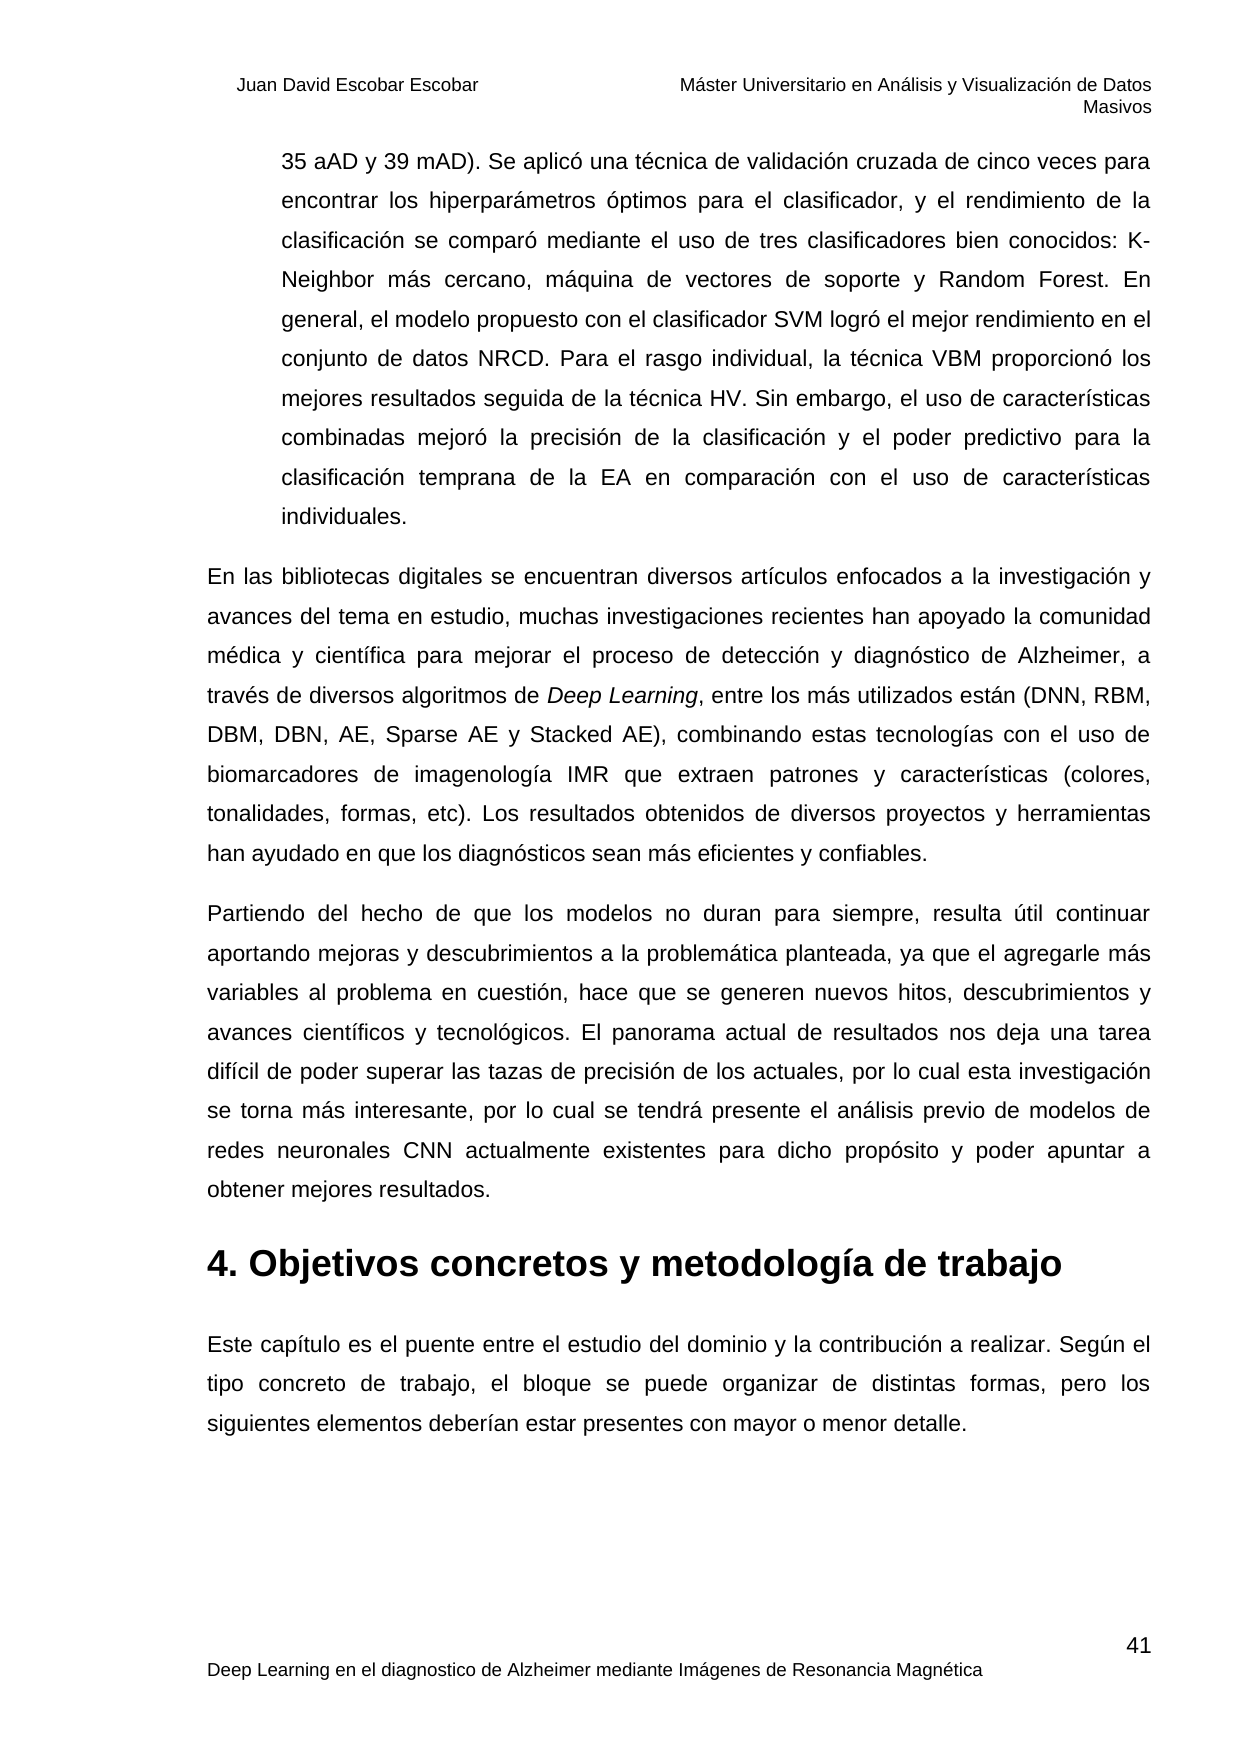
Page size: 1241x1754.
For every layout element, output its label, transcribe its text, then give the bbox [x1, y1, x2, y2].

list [281, 148, 1152, 529]
text En las bibliotecas digitales se encuentran diversos artículos enfocados a la investigación y avances del tema en estudio, muchas investigaciones recientes han apoyado la comunidad médica y científica para mejorar el proceso de detección y diagnóstico de Alzheimer, a través de diversos algoritmos de Deep Learning, entre los más utilizados están (DNN, RBM, DBM, DBN, AE, Sparse AE y Stacked AE), combinando estas tecnologías con el uso de biomarcadores de imagenología IMR que extraen patrones y características (colores, tonalidades, formas, etc). Los resultados obtenidos de diversos proyectos y herramientas han ayudado en que los diagnósticos sean más eficientes y confiables. [207, 563, 1152, 866]
text Este capítulo es el puente entre el estudio del dominio y la contribución a realizar. Según el tipo concreto de trabajo, el bloque se puede organizar de distintas formas, pero los siguientes elementos deberían estar presentes con mayor o menor detalle. [207, 1331, 1152, 1436]
subtitle 4. Objetivos concretos y metodología de trabajo [207, 1241, 1152, 1284]
text Partiendo del hecho de que los modelos no duran para siempre, resulta útil continuar aportando mejoras y descubrimientos a la problemática planteada, ya que el agregarle más variables al problema en cuestión, hace que se generen nuevos hitos, descubrimientos y avances científicos y tecnológicos. El panorama actual de resultados nos deja una tarea difícil de poder superar las tazas de precisión de los actuales, por lo cual esta investigación se torna más interesante, por lo cual se tendrá presente el análisis previo de modelos de redes neuronales CNN actualmente existentes para dicho propósito y poder apuntar a obtener mejores resultados. [207, 900, 1152, 1203]
